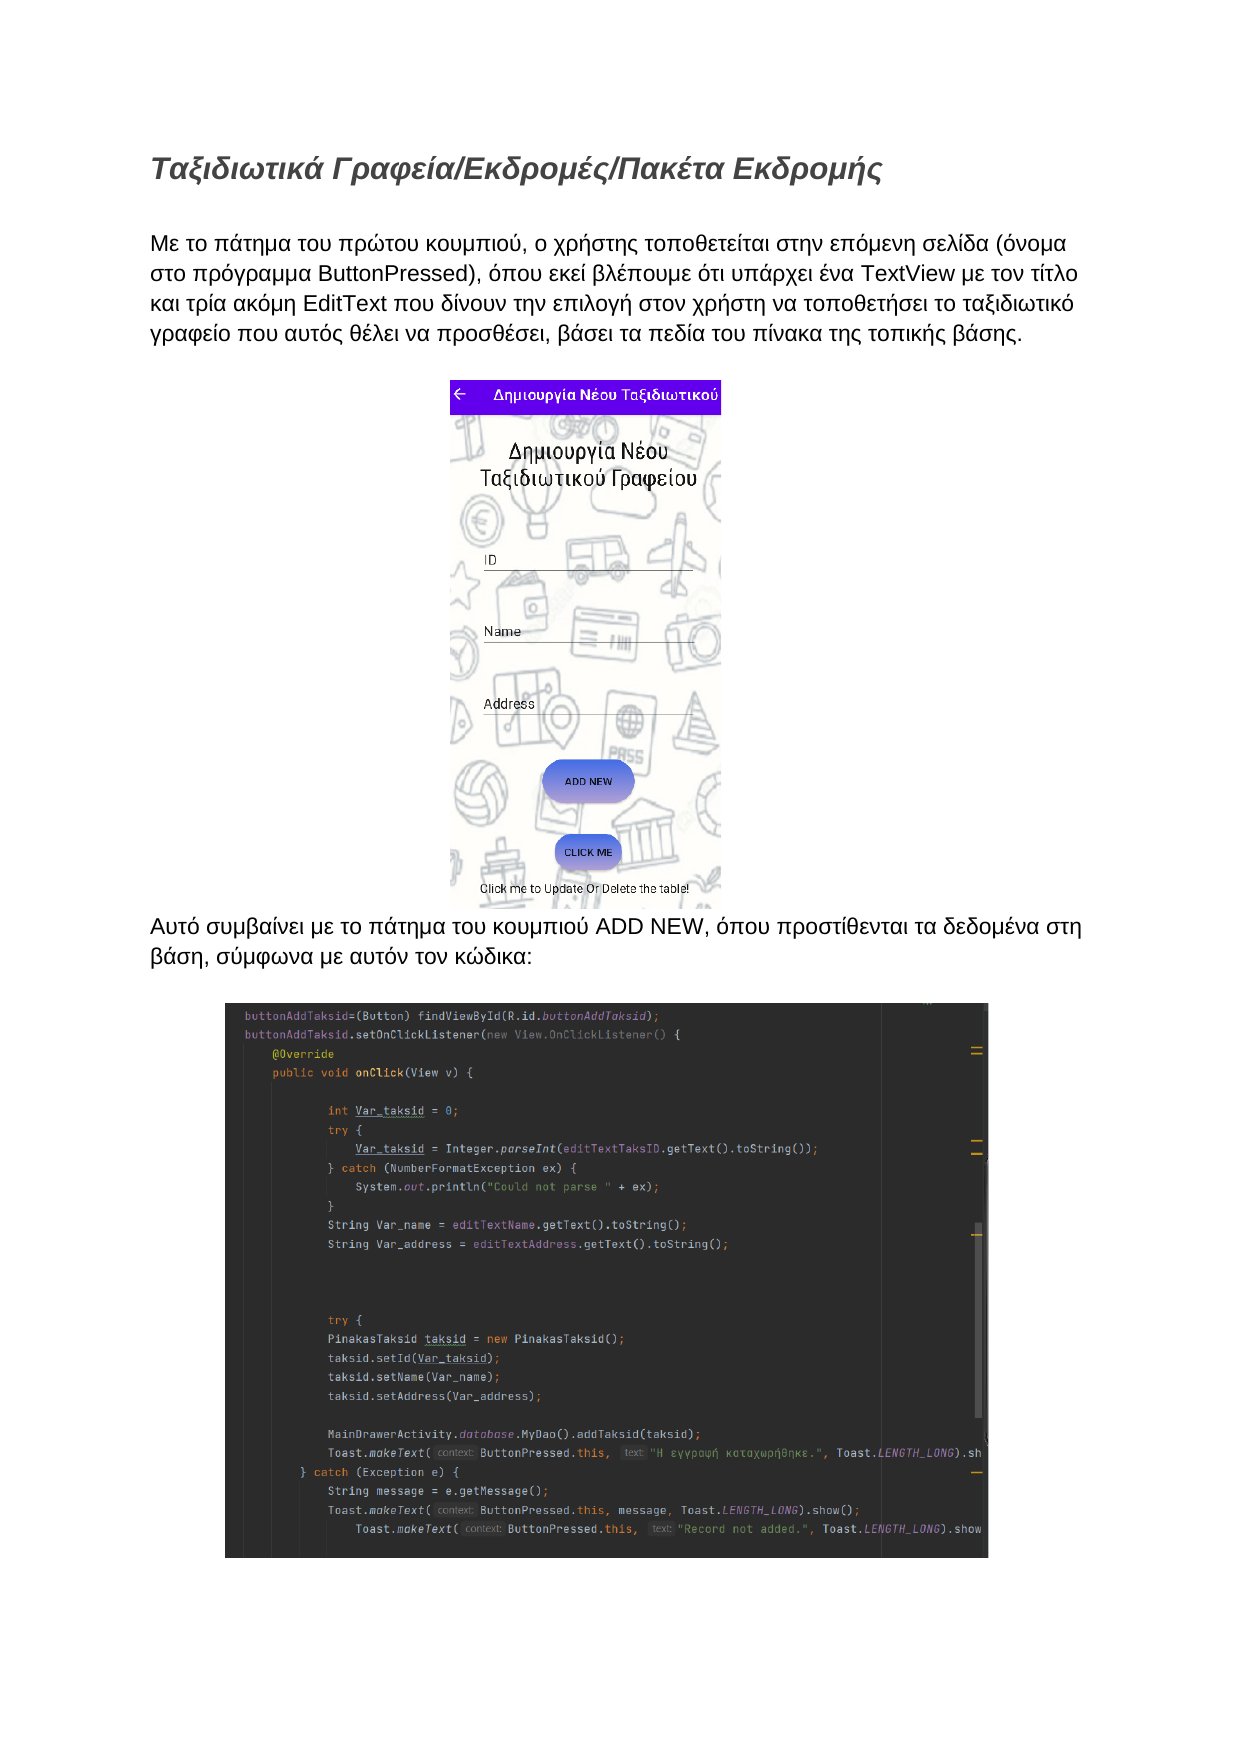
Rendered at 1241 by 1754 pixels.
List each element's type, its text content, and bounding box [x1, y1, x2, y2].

text Με το πάτημα του πρώτου κουμπιού, ο χρήστης τοποθετείται στην επόμενη σελίδα (όνομα στο πρόγραμμα ButtonPressed), όπου εκεί βλέπουμε ότι υπάρχει ένα TextView με τον τίτλο και τρία ακόμη EditText που δίνουν την επιλογή στον χρήστη να τοποθετήσει το ταξιδιωτικό γραφείο που αυτός θέλει να προσθέσει, βάσει τα πεδία του πίνακα της τοπικής βάσης. [150, 230, 1090, 347]
text Αυτό συμβαίνει με το πάτημα του κουμπιού ADD NEW, όπου προστίθενται τα δεδομένα στη βάση, σύμφωνα με αυτόν τον κώδικα: [150, 913, 1090, 969]
picture [225, 1003, 989, 1558]
subtitle Ταξιδιωτικά Γραφεία/Εκδρομές/Πακέτα Εκδρομής [150, 150, 1090, 186]
picture [450, 380, 722, 909]
